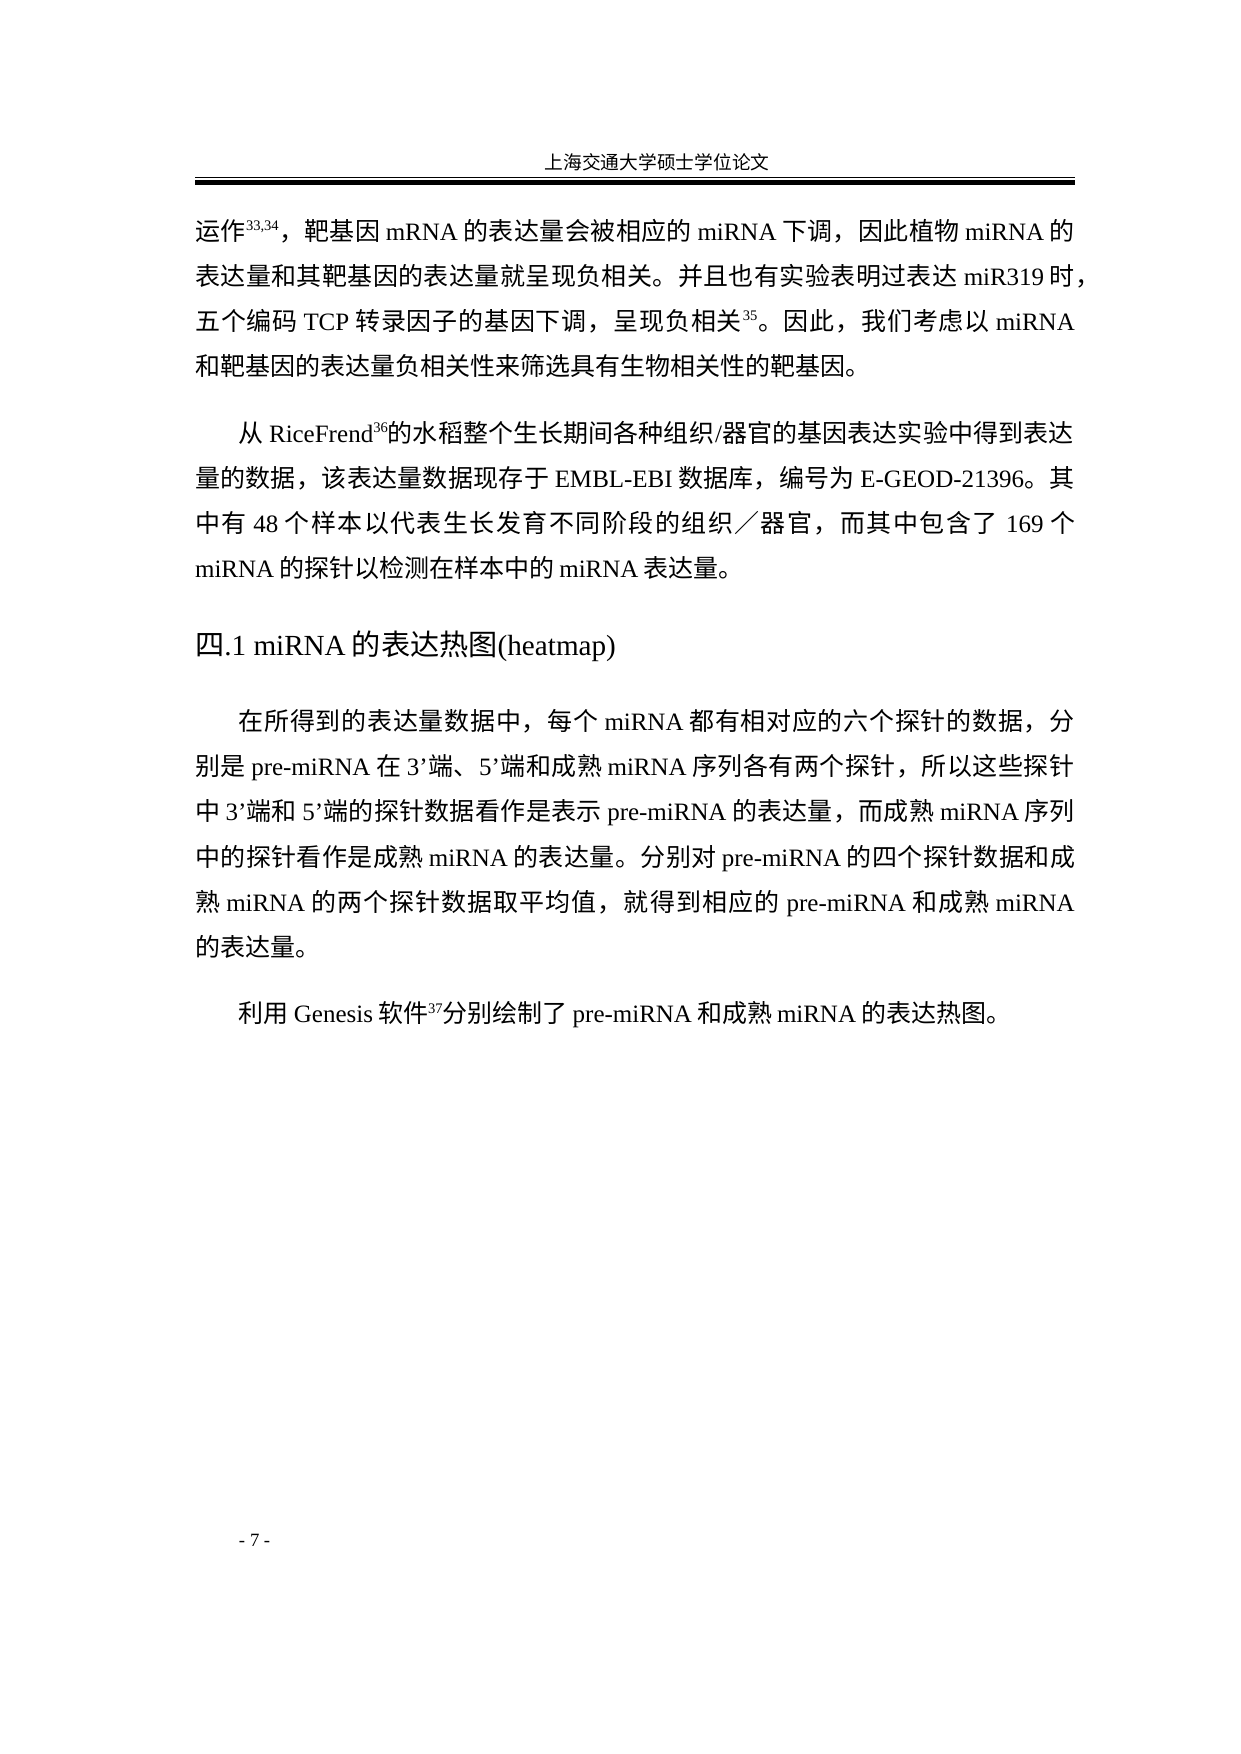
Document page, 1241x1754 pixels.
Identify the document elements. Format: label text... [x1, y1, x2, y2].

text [195, 211, 1075, 383]
text 在所得到的表达量数据中，每个miRNA都有相对应的六个探针的数据，分别是pre-miRNA在3’端、5’端和成熟miRNA序列各有两个探针，所以这些探针中3’端和5’端的探针数据看作是表示pre-miRNA的表达量，而成熟miRNA序列中的探针看作是成熟miRNA的表达量。分别对pre-miRNA的四个探针数据和成熟miRNA的两个探针数据取平均值，就得到相应的pre-miRNA和成熟miRNA的表达量。 [195, 701, 1075, 964]
text 利用Genesis软件分别绘制了pre-miRNA和成熟miRNA的表达热图。 [195, 994, 1075, 1030]
text 从RiceFrend的水稻整个生长期间各种组织/器官的基因表达实验中得到表达量的数据，该表达量数据现存于EMBL-EBI数据库，编号为E-GEOD-21396。其中有48个样本以代表生长发育不同阶段的组织／器官，而其中包含了169个miRNA的探针以检测在样本中的miRNA表达量。 [195, 413, 1075, 585]
subtitle miRNA的表达热图(heatmap) [195, 621, 1075, 664]
